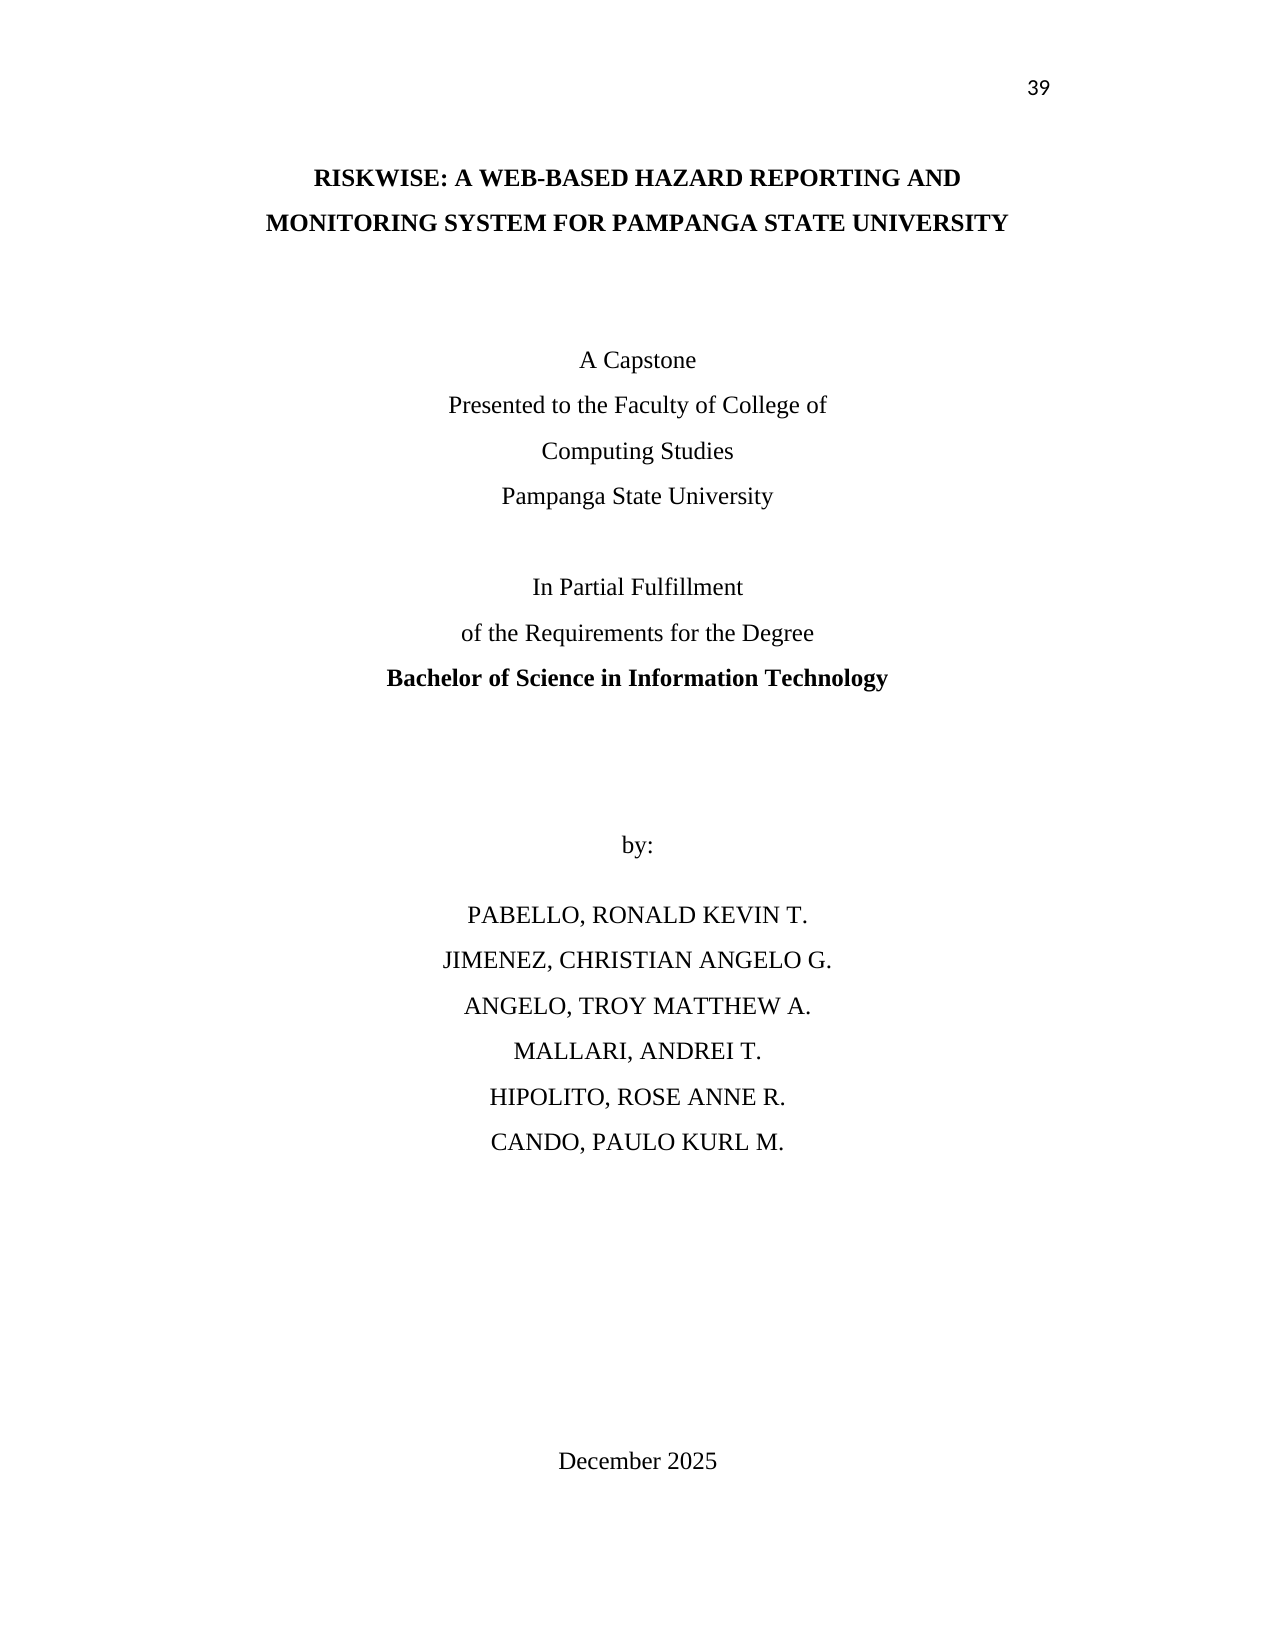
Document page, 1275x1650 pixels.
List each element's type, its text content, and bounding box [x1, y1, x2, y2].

text JIMENEZ, CHRISTIAN ANGELO G. [225, 945, 1050, 974]
text Computing Studies [225, 436, 1050, 464]
text by: [225, 830, 1050, 859]
text December 2025 [225, 1446, 1050, 1475]
text Bachelor of Science in Information Technology [225, 663, 1050, 692]
text In Partial Fulfillment [225, 572, 1050, 601]
text A Capstone [225, 345, 1050, 373]
text of the Requirements for the Degree [225, 618, 1050, 647]
text Presented to the Faculty of College of [225, 390, 1050, 419]
text CANDO, PAULO KURL M. [225, 1127, 1050, 1156]
text MONITORING SYSTEM FOR PAMPANGA STATE UNIVERSITY [225, 208, 1050, 237]
text Pampanga State University [225, 481, 1050, 510]
text RISKWISE: A WEB-BASED HAZARD REPORTING AND [225, 163, 1050, 191]
text PABELLO, RONALD KEVIN T. [225, 900, 1050, 929]
text MALLARI, ANDREI T. [225, 1036, 1050, 1065]
text HIPOLITO, ROSE ANNE R. [225, 1082, 1050, 1111]
text ANGELO, TROY MATTHEW A. [225, 991, 1050, 1020]
